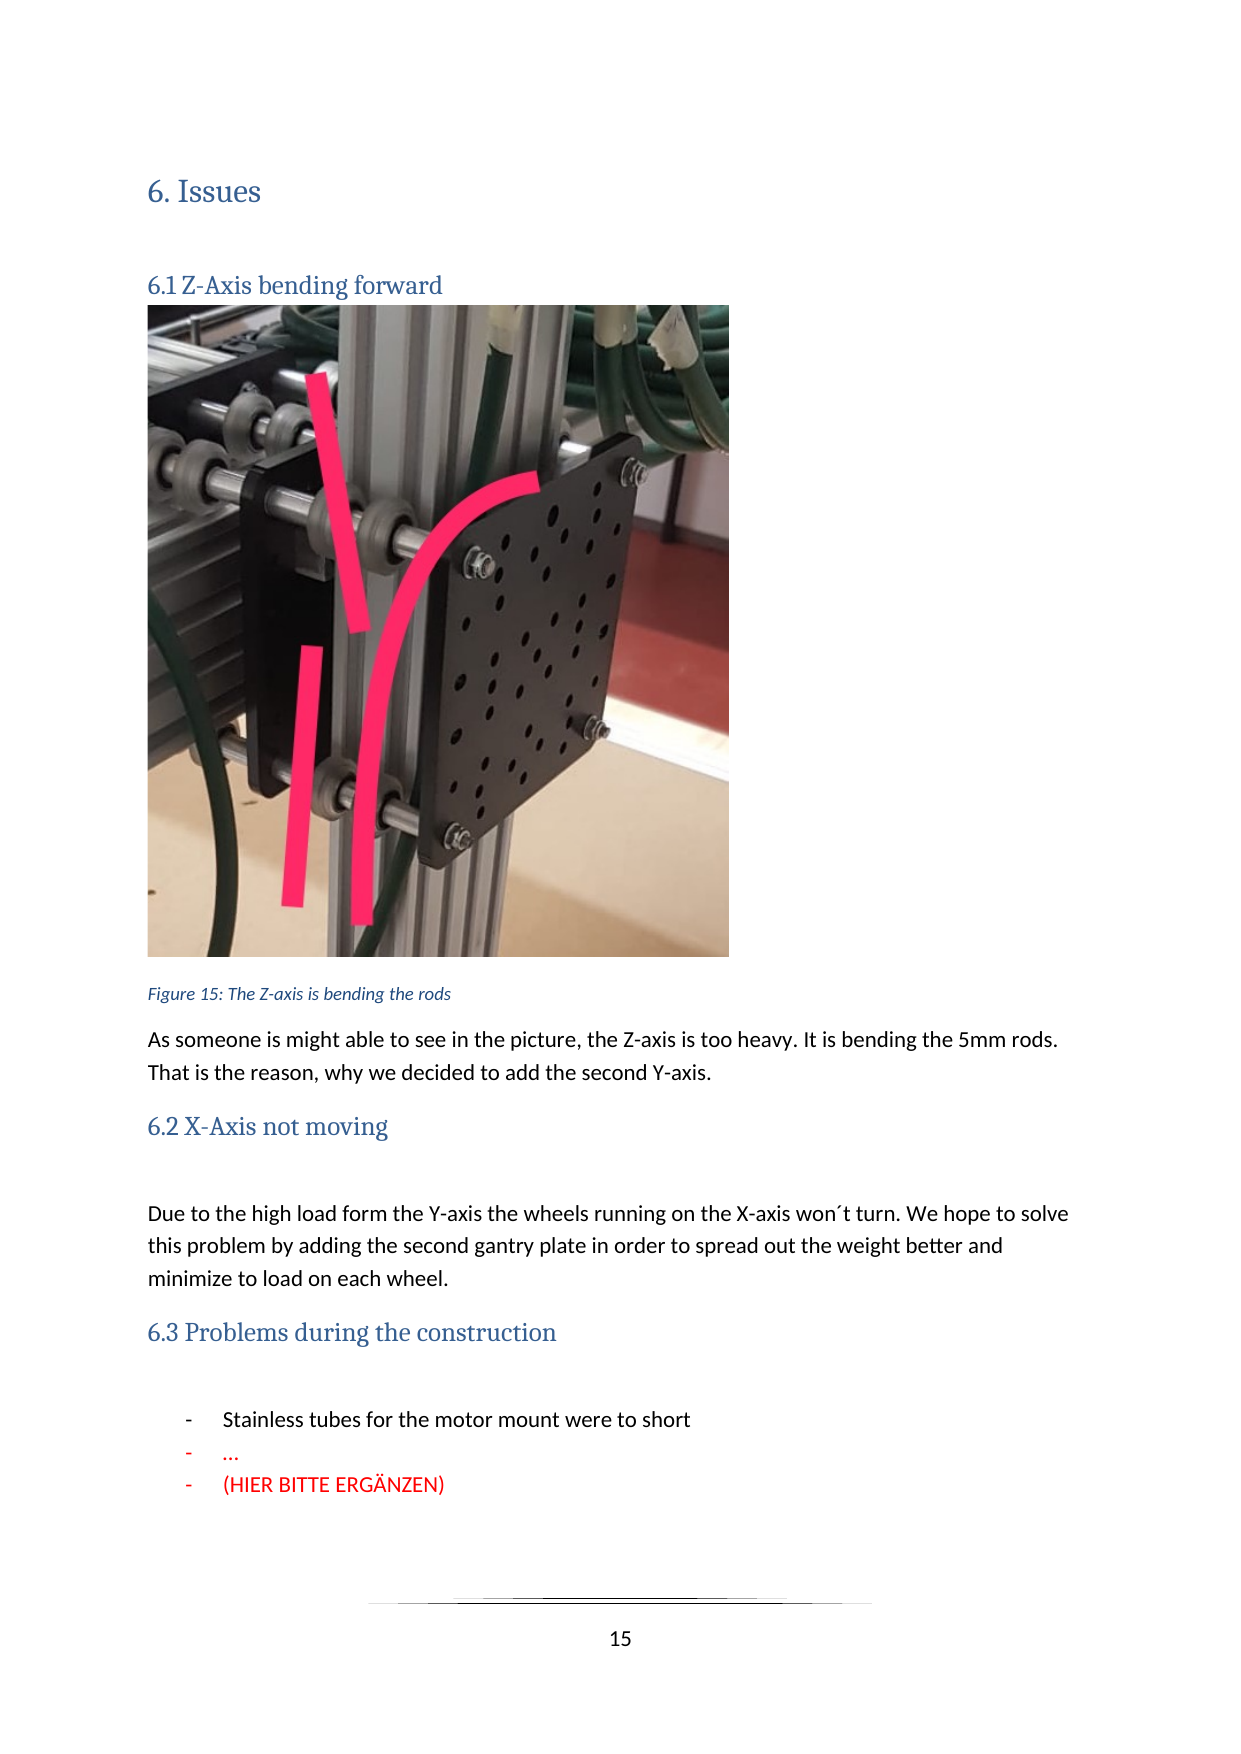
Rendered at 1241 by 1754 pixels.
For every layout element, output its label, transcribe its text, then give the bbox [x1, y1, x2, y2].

text Figure 15: The Z-axis is bending the rods [148, 982, 1093, 1005]
text Due to the high load form the Y-axis the wheels running on the X-axis won´t turn. We hope to solve this problem by adding the second gantry plate in order to spread out the weight better and minimize to load on each wheel. [148, 1199, 1093, 1292]
subtitle 6. Issues [148, 173, 1093, 211]
subtitle 6.3 Problems during the construction [148, 1317, 1093, 1348]
picture [147, 305, 729, 957]
list … [185, 1438, 1093, 1466]
subtitle 6.1 Z-Axis bending forward [148, 270, 1093, 301]
list (HIER BITTE ERGÄNZEN) [185, 1470, 1093, 1498]
text As someone is might able to see in the picture, the Z-axis is too heavy. It is bending the 5mm rods. That is the reason, why we decided to add the second Y-axis. [148, 1026, 1093, 1086]
list Stainless tubes for the motor mount were to short [185, 1406, 1093, 1434]
subtitle 6.2 X-Axis not moving [148, 1111, 1093, 1142]
